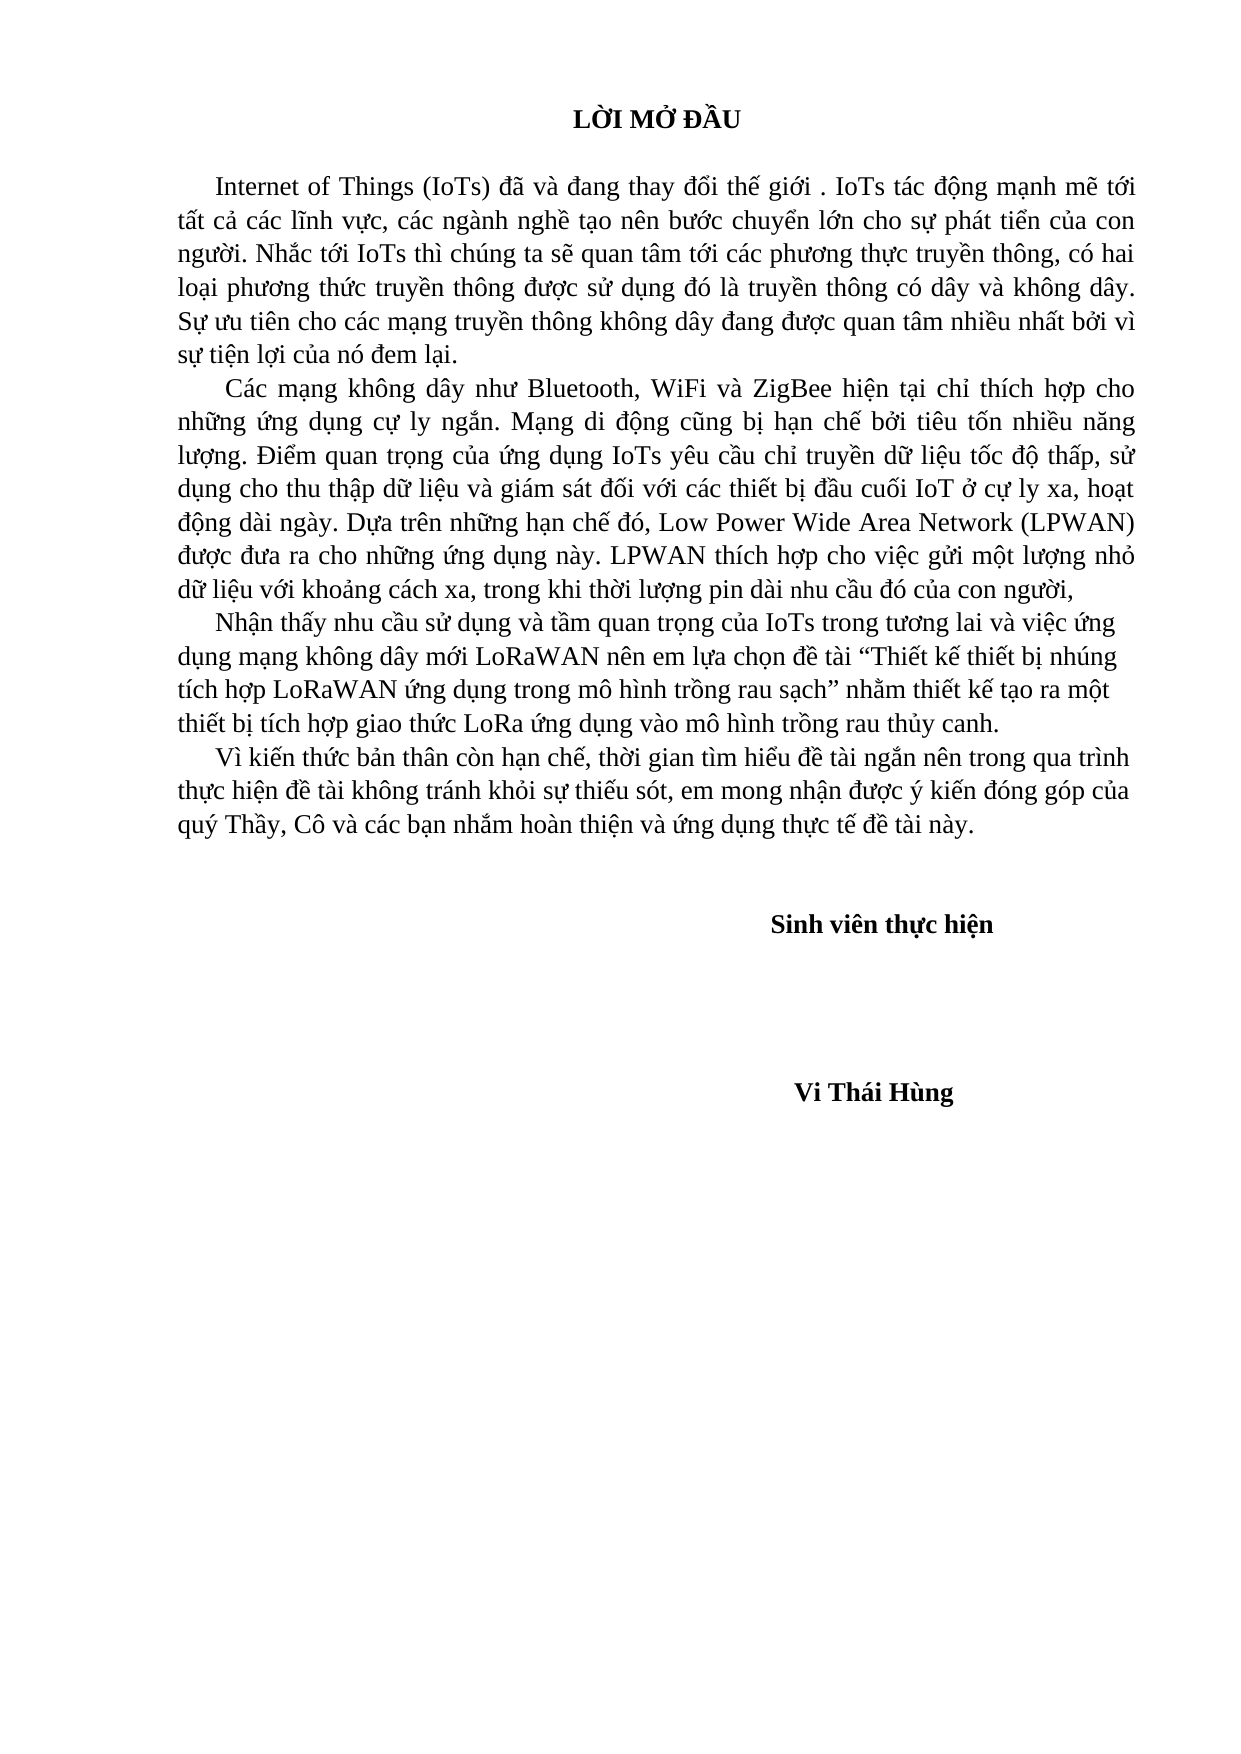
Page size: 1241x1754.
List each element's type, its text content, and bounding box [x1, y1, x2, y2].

list Các mạng không dây như Bluetooth, WiFi và ZigBee hiện tại chỉ thích hợp cho những ứng dụng cự ly ngắn. Mạng di động cũng bị hạn chế bởi tiêu tốn nhiều năng lượng. Điểm quan trọng của ứng dụng IoTs yêu cầu chỉ truyền dữ liệu tốc độ thấp, sử dụng cho thu thập dữ liệu và giám sát đối với các thiết bị đầu cuối IoT ở cự ly xa, hoạt động dài ngày. Dựa trên những hạn chế đó, Low Power Wide Area Network (LPWAN) được đưa ra cho những ứng dụng này. LPWAN thích hợp cho việc gửi một lượng nhỏ dữ liệu với khoảng cách xa, trong khi thời lượng pin dài nhu cầu đó của con người, [177, 372, 1137, 604]
list Sinh viên thực hiện [627, 908, 1137, 939]
list Vi Thái Hùng [177, 1076, 1137, 1107]
list Internet of Things (IoTs) đã và đang thay đổi thế giới . IoTs tác động mạnh mẽ tới tất cả các lĩnh vực, các ngành nghề tạo nên bước chuyển lớn cho sự phát tiển của con người. Nhắc tới IoTs thì chúng ta sẽ quan tâm tới các phương thực truyền thông, có hai loại phương thức truyền thông được sử dụng đó là truyền thông có dây và không dây. Sự ưu tiên cho các mạng truyền thông không dây đang được quan tâm nhiều nhất bởi vì sự tiện lợi của nó đem lại. [177, 171, 1137, 369]
list Nhận thấy nhu cầu sử dụng và tầm quan trọng của IoTs trong tương lai và việc ứng dụng mạng không dây mới LoRaWAN nên em lựa chọn đề tài “Thiết kế thiết bị nhúng tích hợp LoRaWAN ứng dụng trong mô hình trồng rau sạch” nhằm thiết kế tạo ra một thiết bị tích hợp giao thức LoRa ứng dụng vào mô hình trồng rau thủy canh. [177, 607, 1137, 738]
list Vì kiến thức bản thân còn hạn chế, thời gian tìm hiểu đề tài ngắn nên trong qua trình thực hiện đề tài không tránh khỏi sự thiếu sót, em mong nhận được ý kiến đóng góp của quý Thầy, Cô và các bạn nhắm hoàn thiện và ứng dụng thực tế đề tài này. [177, 741, 1137, 839]
list LỜI MỞ ĐẦU [177, 103, 1137, 134]
